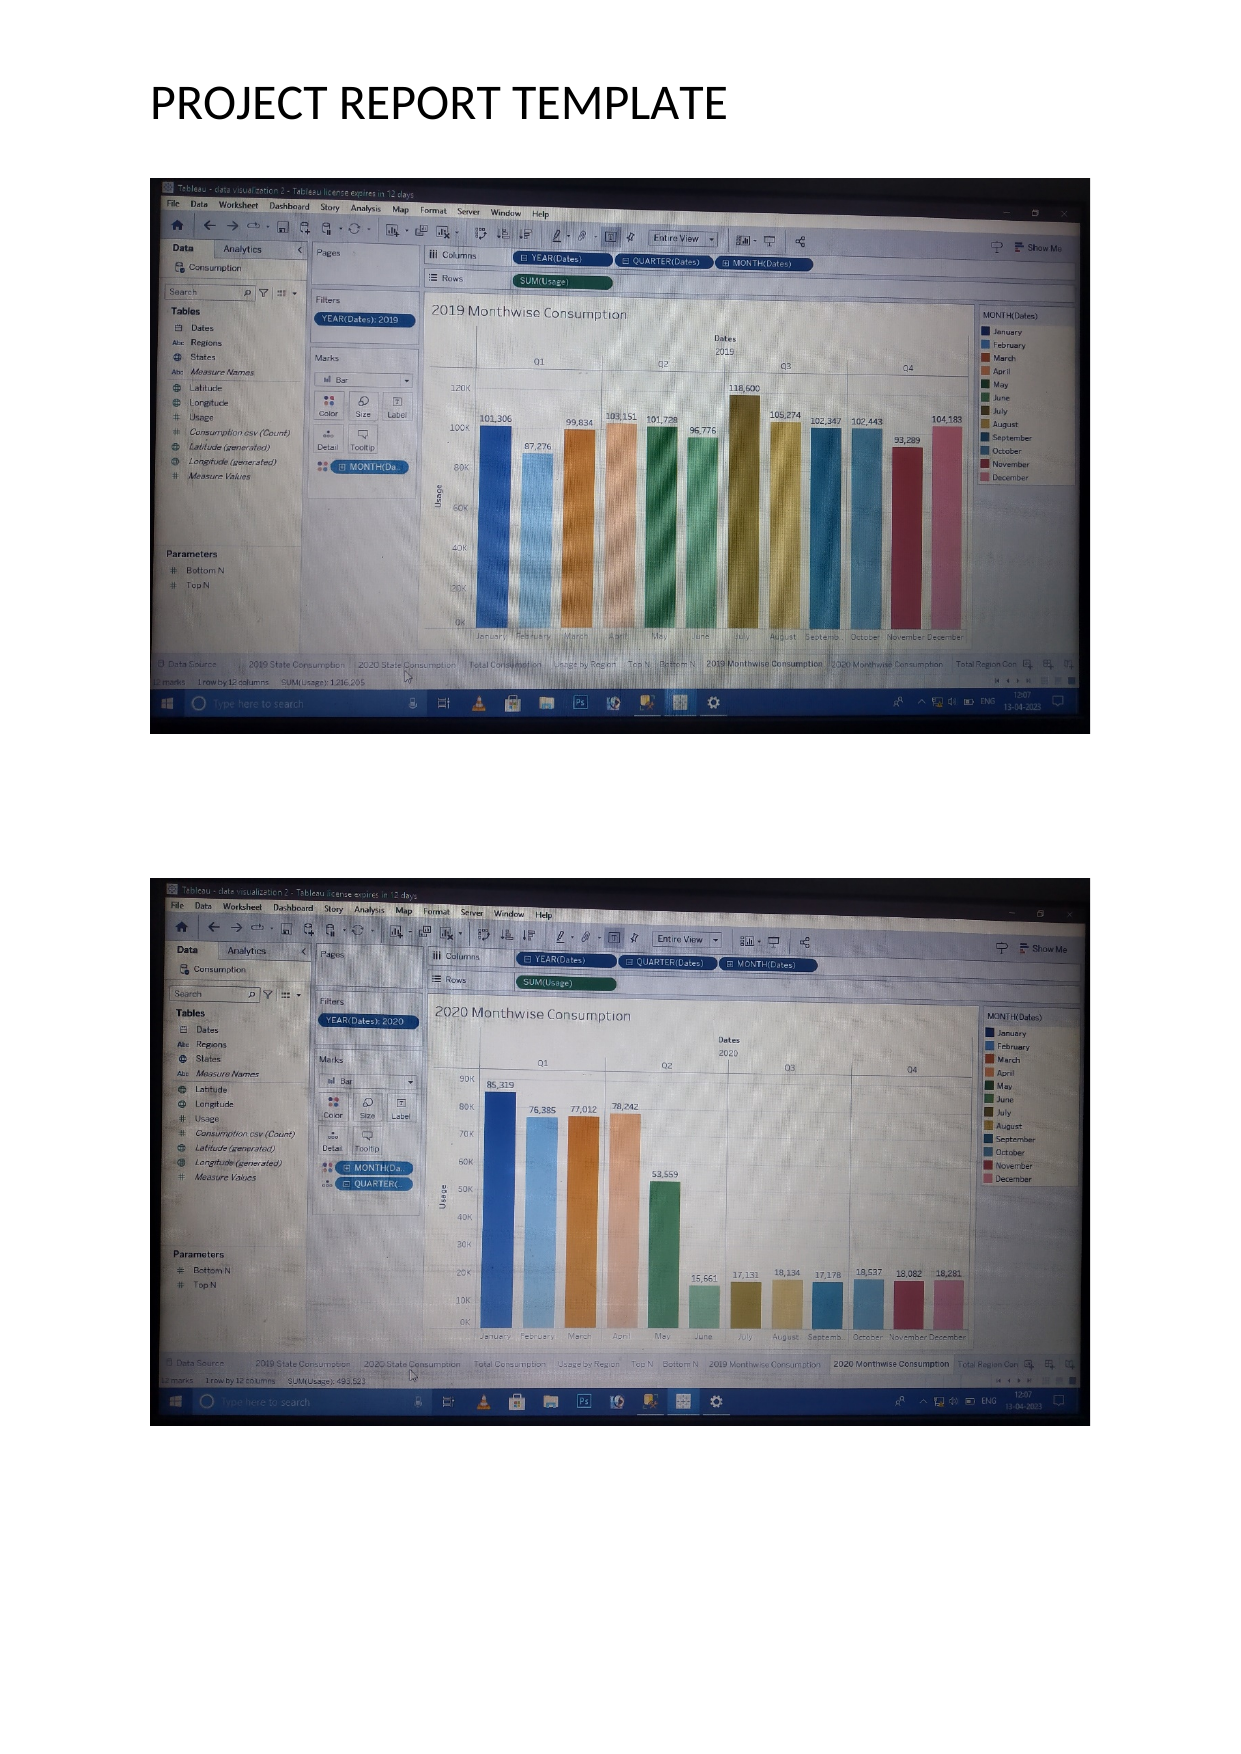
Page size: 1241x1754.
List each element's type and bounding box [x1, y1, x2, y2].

picture [150, 178, 1091, 734]
picture [150, 878, 1091, 1426]
